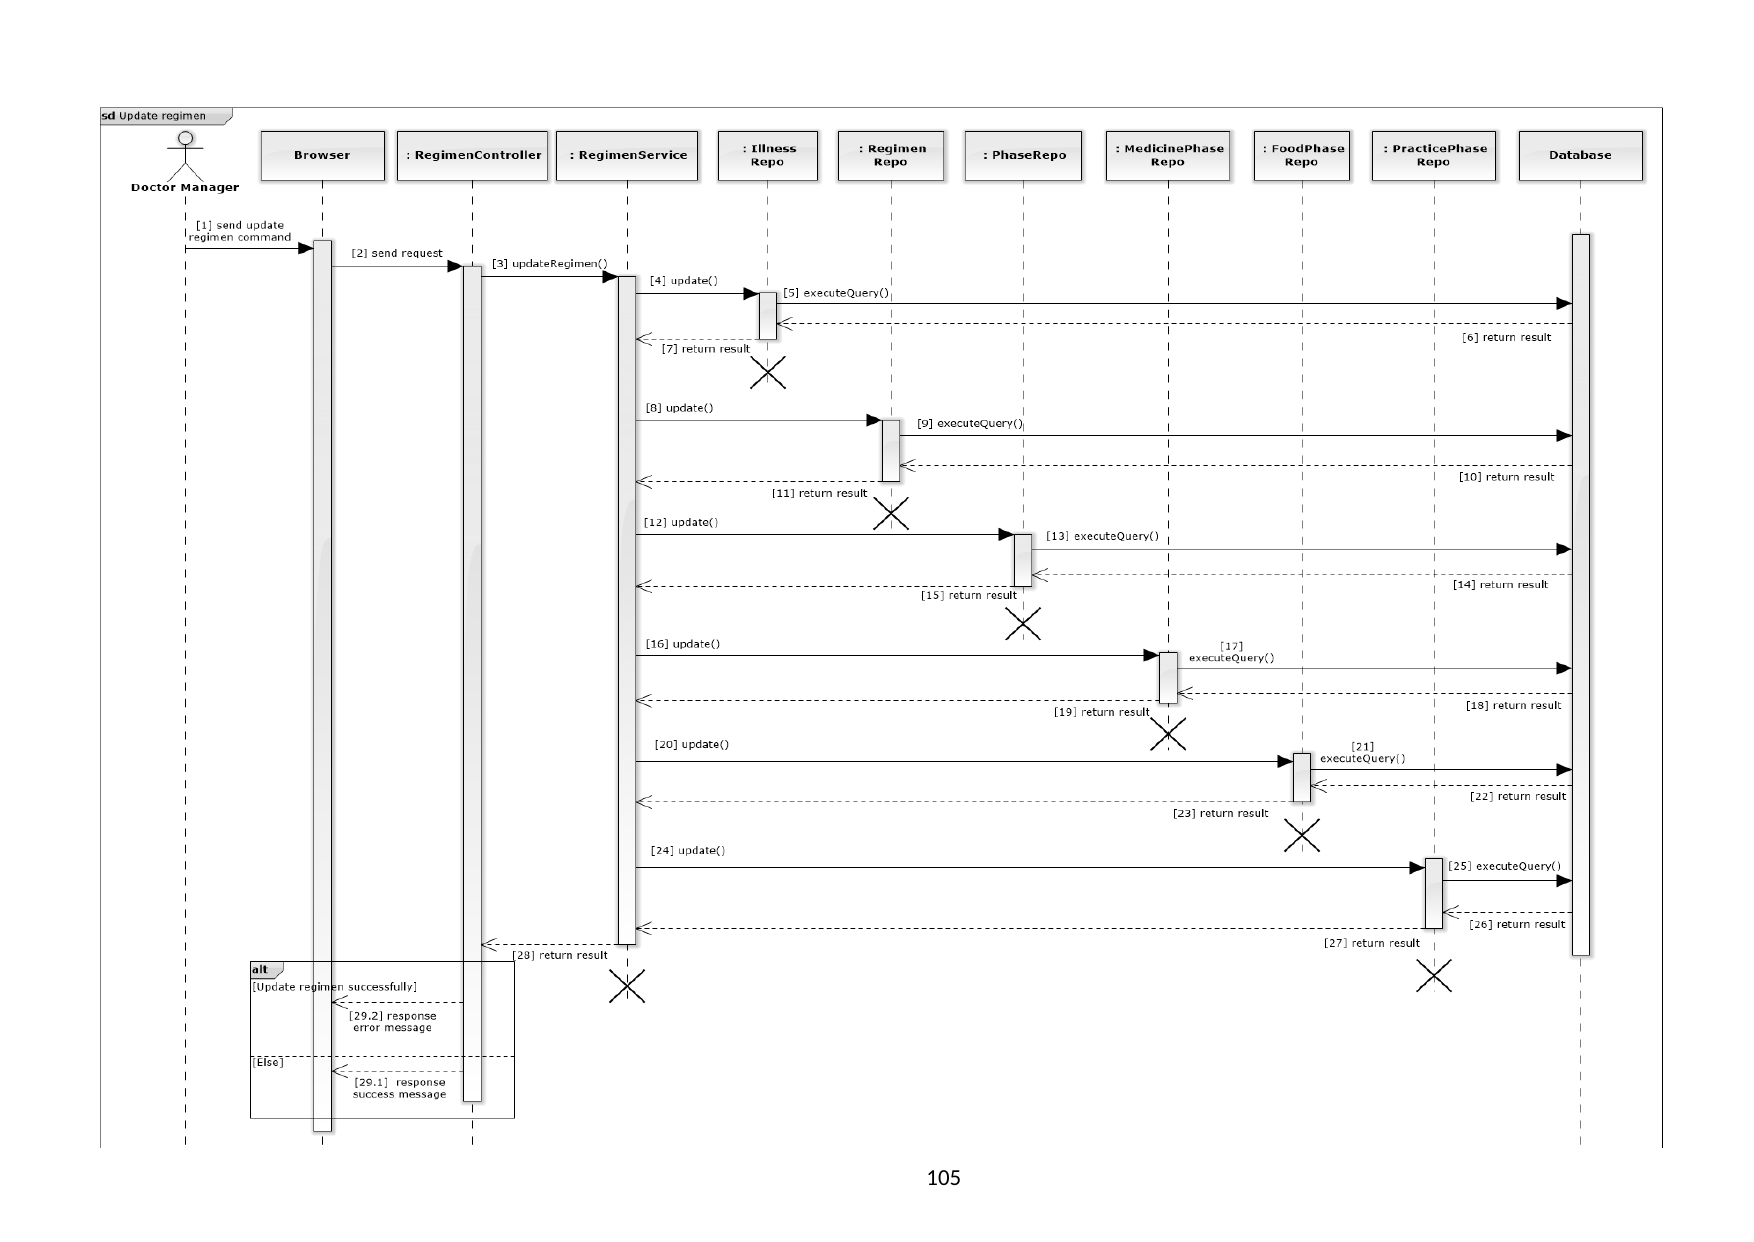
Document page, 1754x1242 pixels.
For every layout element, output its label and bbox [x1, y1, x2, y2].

picture [87, 96, 1676, 1148]
